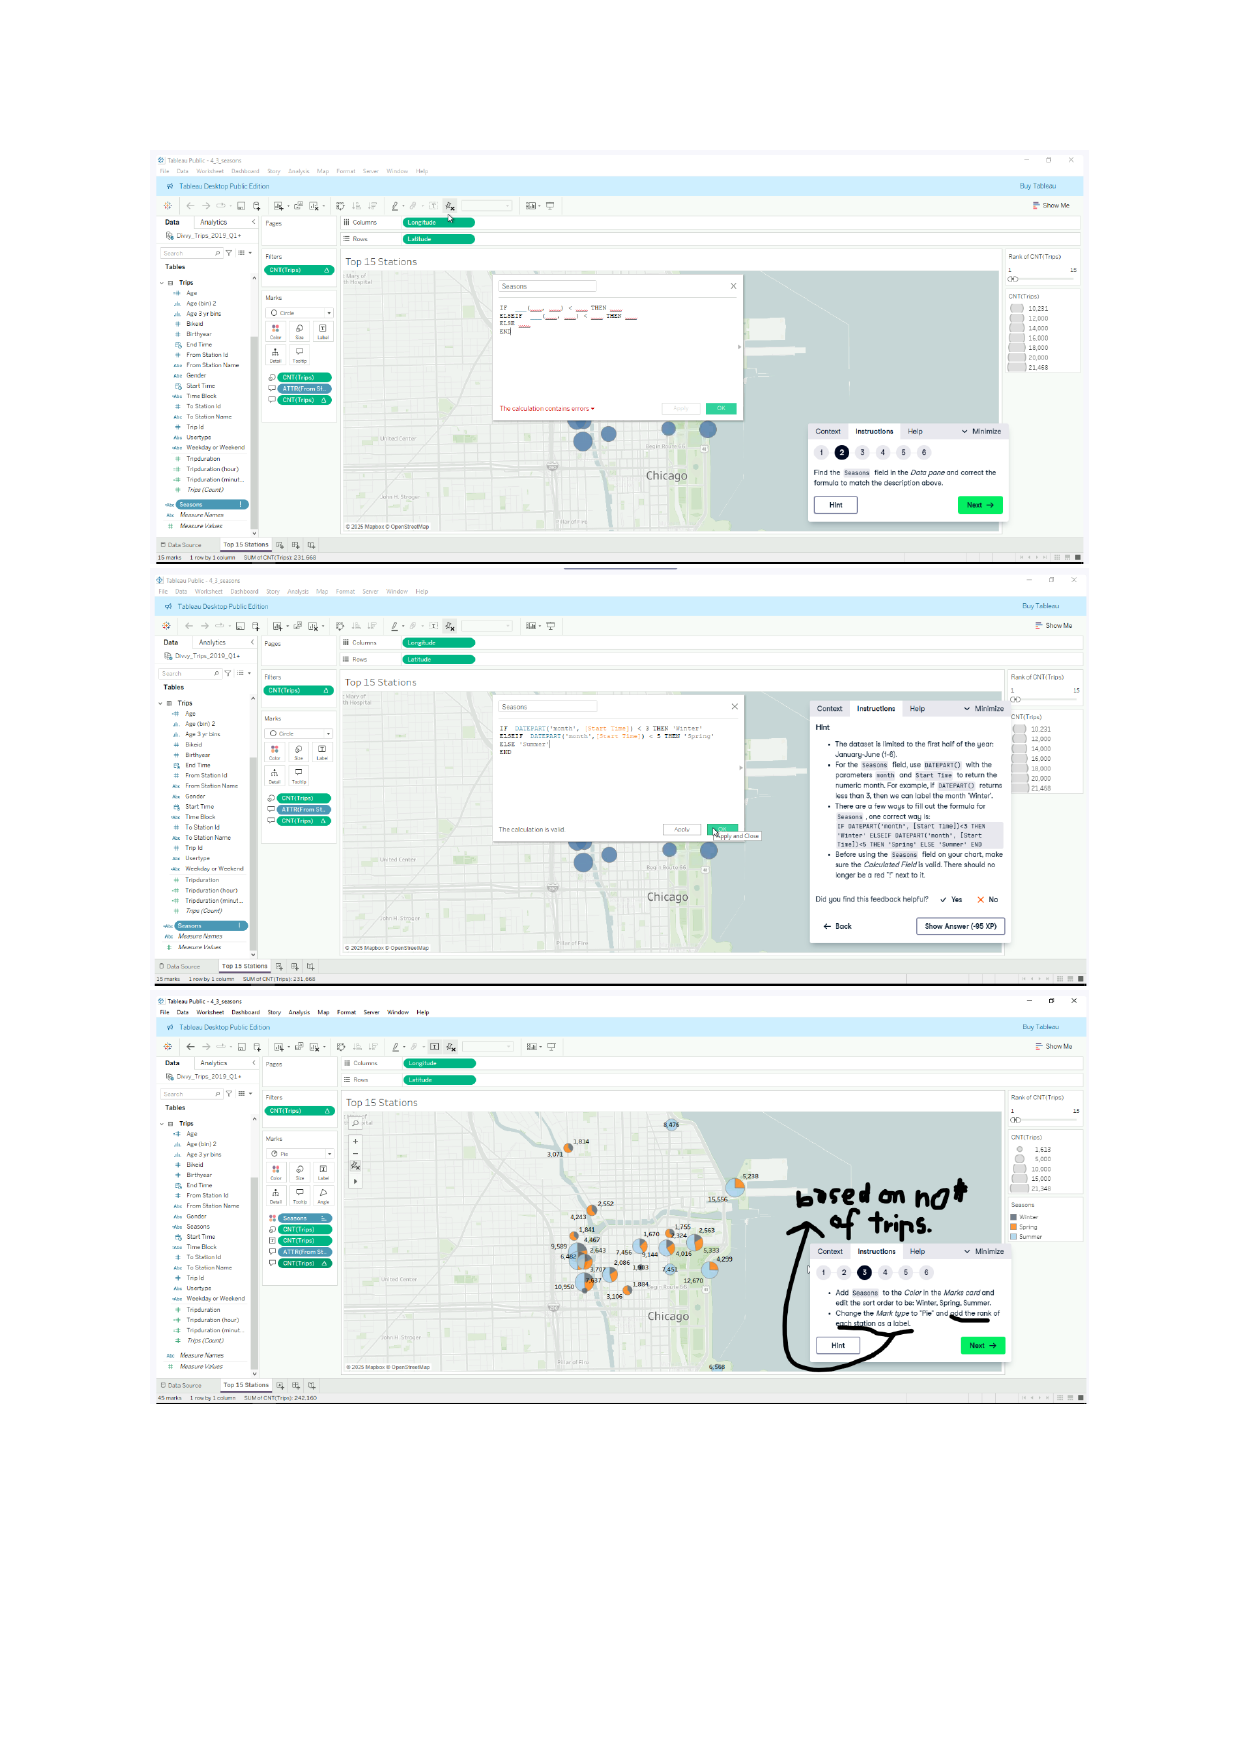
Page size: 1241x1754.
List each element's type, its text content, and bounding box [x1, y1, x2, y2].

picture [150, 990, 1089, 1404]
picture [150, 150, 1089, 564]
picture [150, 568, 1089, 986]
